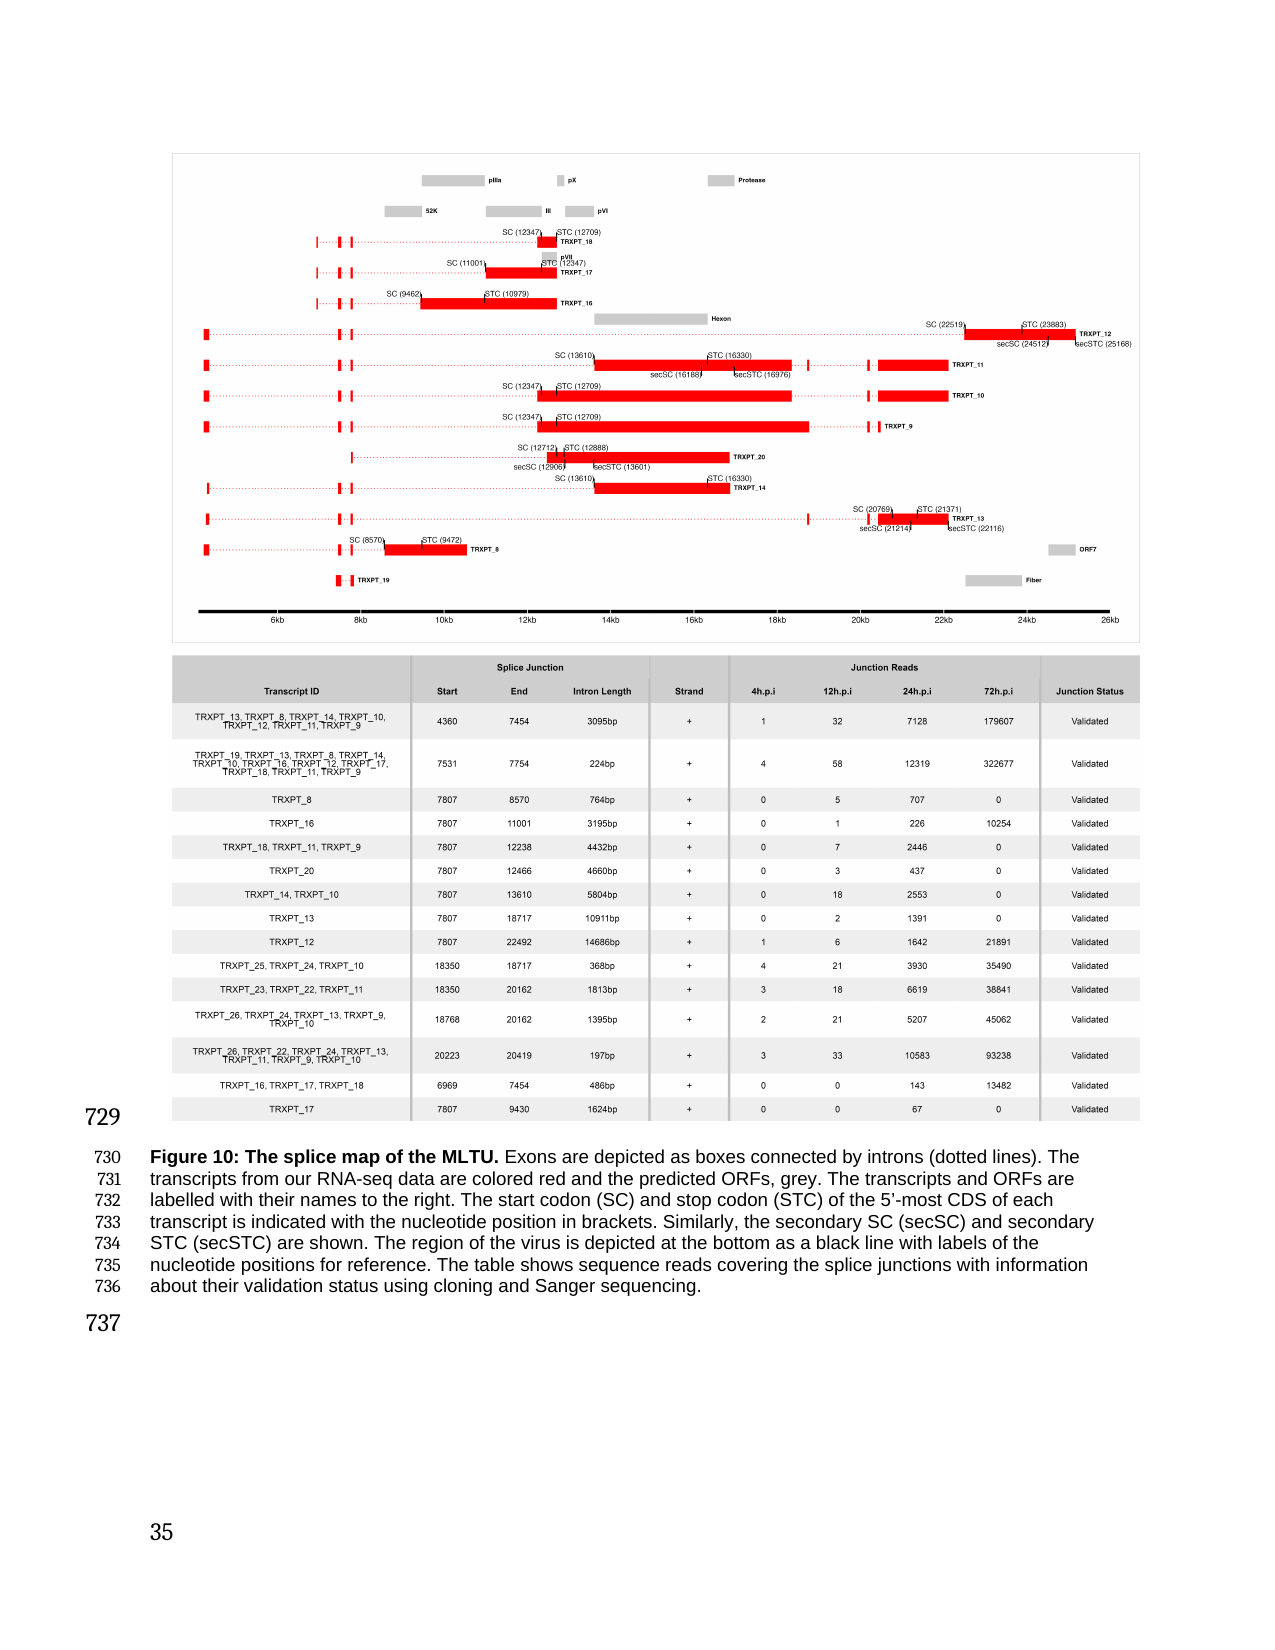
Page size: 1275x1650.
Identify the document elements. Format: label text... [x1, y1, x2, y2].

picture [168, 150, 1144, 1125]
text Figure 10: The splice map of the MLTU. Exons are depicted as boxes connected by introns (dotted lines). The transcripts from our RNA-seq data are colored red and the predicted ORFs, grey. The transcripts and ORFs are labelled with their names to the right. The start codon (SC) and stop codon (STC) of the 5’-most CDS of each transcript is indicated with the nucleotide position in brackets. Similarly, the secondary SC (secSC) and secondary STC (secSTC) are shown. The region of the virus is depicted at the bottom as a black line with labels of the nucleotide positions for reference. The table shows sequence reads covering the splice junctions with information about their validation status using cloning and Sanger sequencing. [150, 1146, 1125, 1297]
